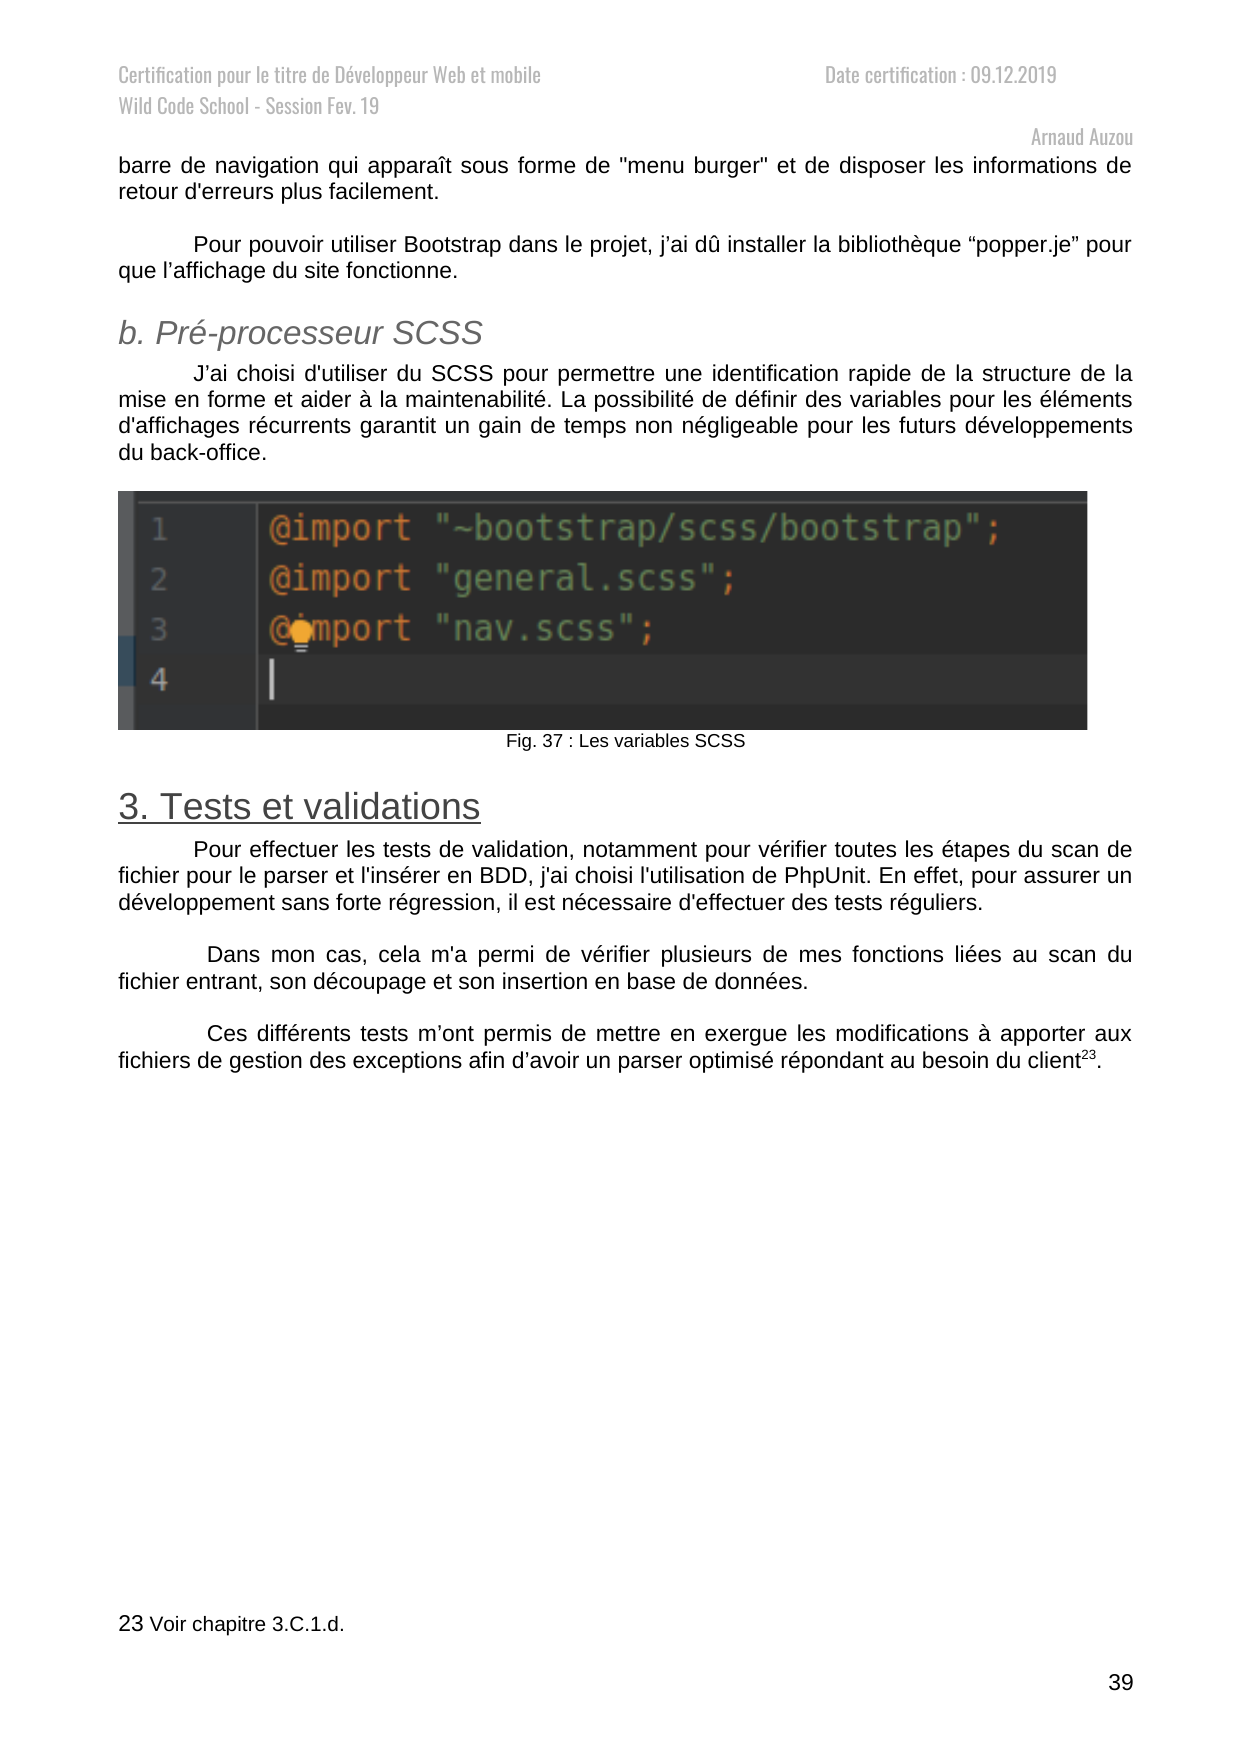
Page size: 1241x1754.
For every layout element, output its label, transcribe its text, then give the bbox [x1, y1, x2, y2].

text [118, 152, 1133, 204]
picture [118, 491, 1088, 730]
text J’ai choisi d'utiliser du SCSS pour permettre une identification rapide de la structure de la mise en forme et aider à la maintenabilité. La possibilité de définir des variables pour les éléments d'affichages récurrents garantit un gain de temps non négligeable pour les futurs développements du back-office. [118, 359, 1133, 465]
text Dans mon cas, cela m'a permi de vérifier plusieurs de mes fonctions liées au scan du fichier entrant, son découpage et son insertion en base de données. [118, 941, 1133, 994]
text Pour effectuer les tests de validation, notamment pour vérifier toutes les étapes du scan de fichier pour le parser et l'insérer en BDD, j'ai choisi l'utilisation de PhpUnit. En effet, pour assurer un développement sans forte régression, il est nécessaire d'effectuer des tests réguliers. [118, 836, 1133, 915]
subtitle 3. Tests et validations [118, 784, 1133, 828]
text Ces différents tests m’ont permis de mettre en exergue les modifications à apporter aux fichiers de gestion des exceptions afin d’avoir un parser optimisé répondant au besoin du client. [118, 1020, 1133, 1073]
subtitle b. Pré-processeur SCSS [118, 313, 1133, 351]
text Pour pouvoir utiliser Bootstrap dans le projet, j’ai dû installer la bibliothèque “popper.je” pour que l’affichage du site fonctionne. [118, 231, 1133, 283]
text Fig. 37 : Les variables SCSS [118, 729, 1133, 751]
